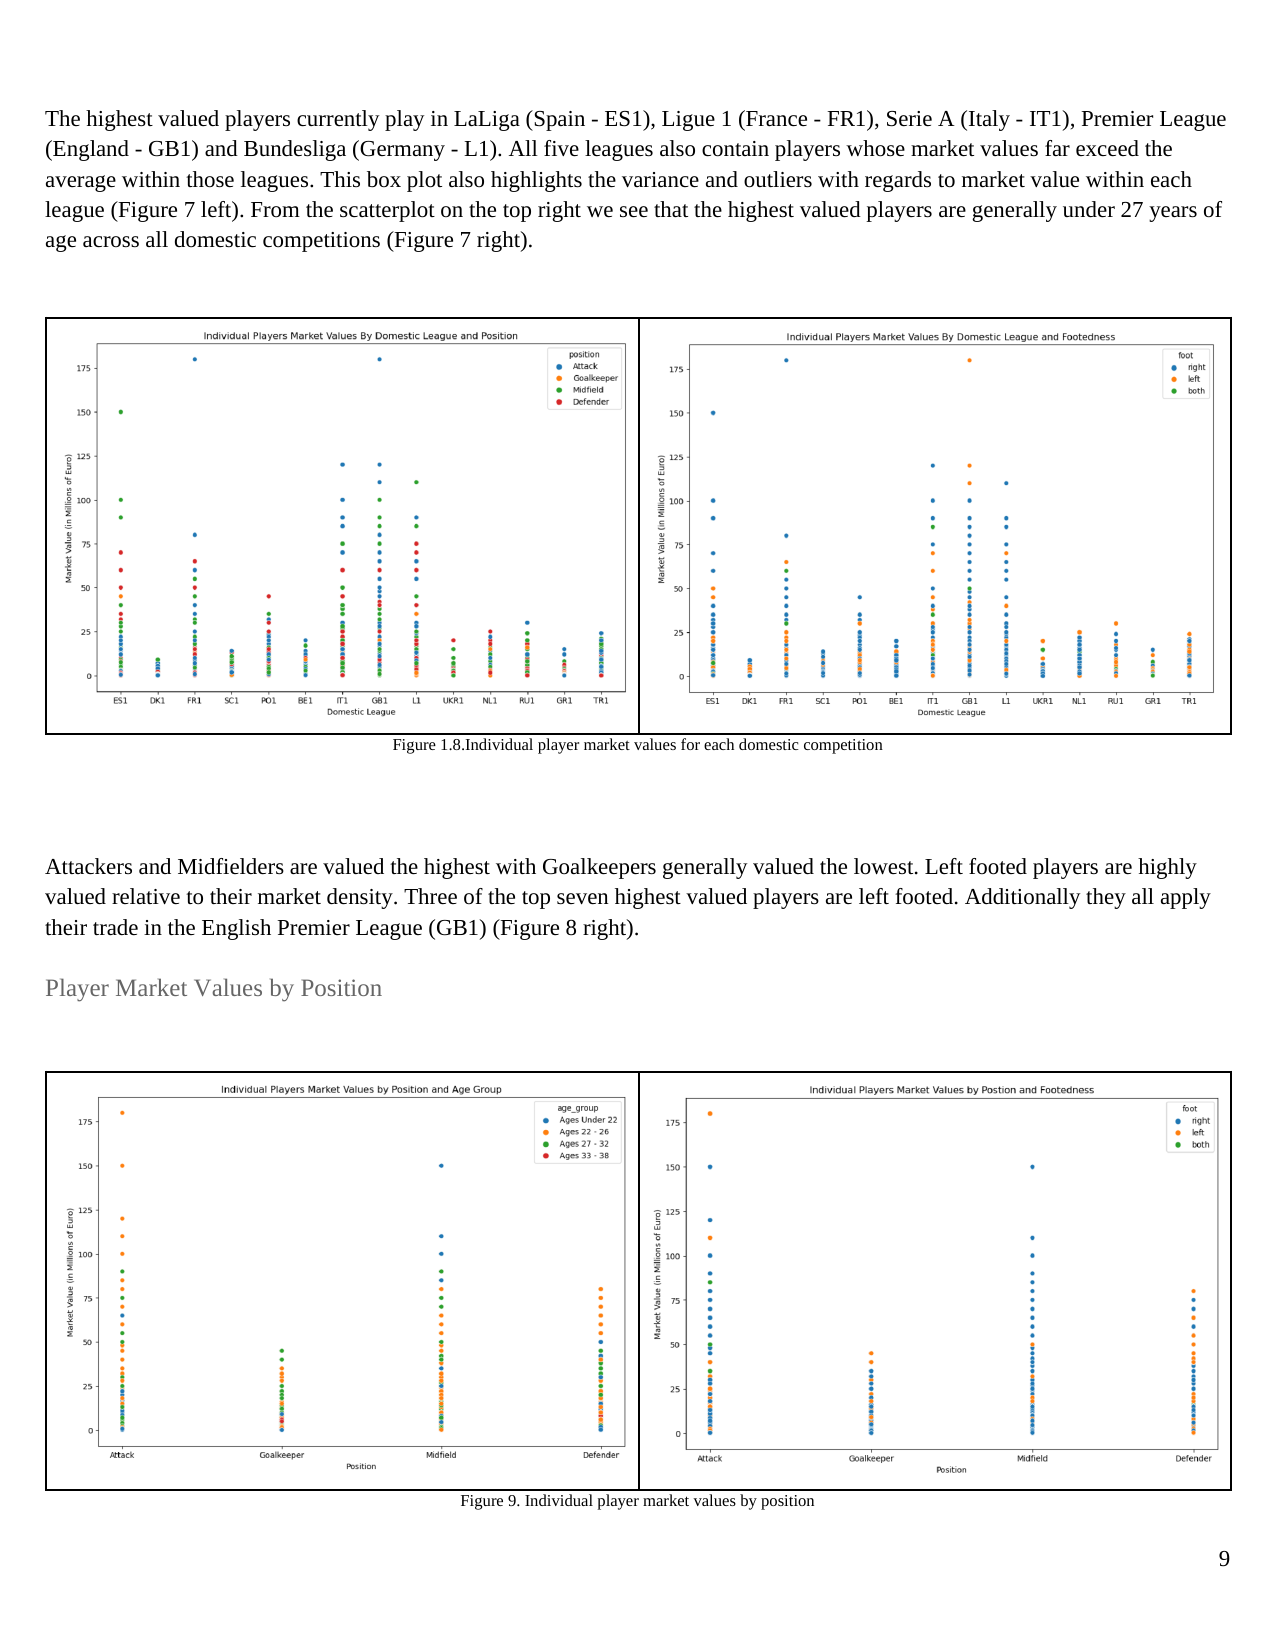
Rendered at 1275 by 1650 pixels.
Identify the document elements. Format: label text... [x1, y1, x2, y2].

text Attackers and Midfielders are valued the highest with Goalkeepers generally valued the lowest. Left footed players are highly valued relative to their market density. Three of the top seven highest valued players are left footed. Additionally they all apply their trade in the English Premier League (GB1) (Figure 8 right). [45, 853, 1230, 940]
text Figure 1.8.Individual player market values for each domestic competition [45, 735, 1230, 754]
picture [57, 329, 628, 719]
table_header [47, 319, 638, 733]
table_header [47, 1073, 638, 1489]
picture [56, 1083, 627, 1471]
table_header [640, 319, 1230, 733]
subtitle Player Market Values by Position [45, 973, 1230, 1002]
table_header [640, 1073, 1230, 1489]
text Figure 9. Individual player market values by position [45, 1491, 1230, 1510]
picture [648, 1083, 1220, 1475]
text The highest valued players currently play in LaLiga (Spain - ES1), Ligue 1 (France - FR1), Serie A (Italy - IT1), Premier League (England - GB1) and Bundesliga (Germany - L1). All five leagues also contain players whose market values far exceed the average within those leagues. This box plot also highlights the variance and outliers with regards to market value within each league (Figure 7 left). From the scatterplot on the top right we see that the highest valued players are generally under 27 years of age across all domestic competitions (Figure 7 right). [45, 105, 1230, 252]
picture [653, 329, 1217, 718]
